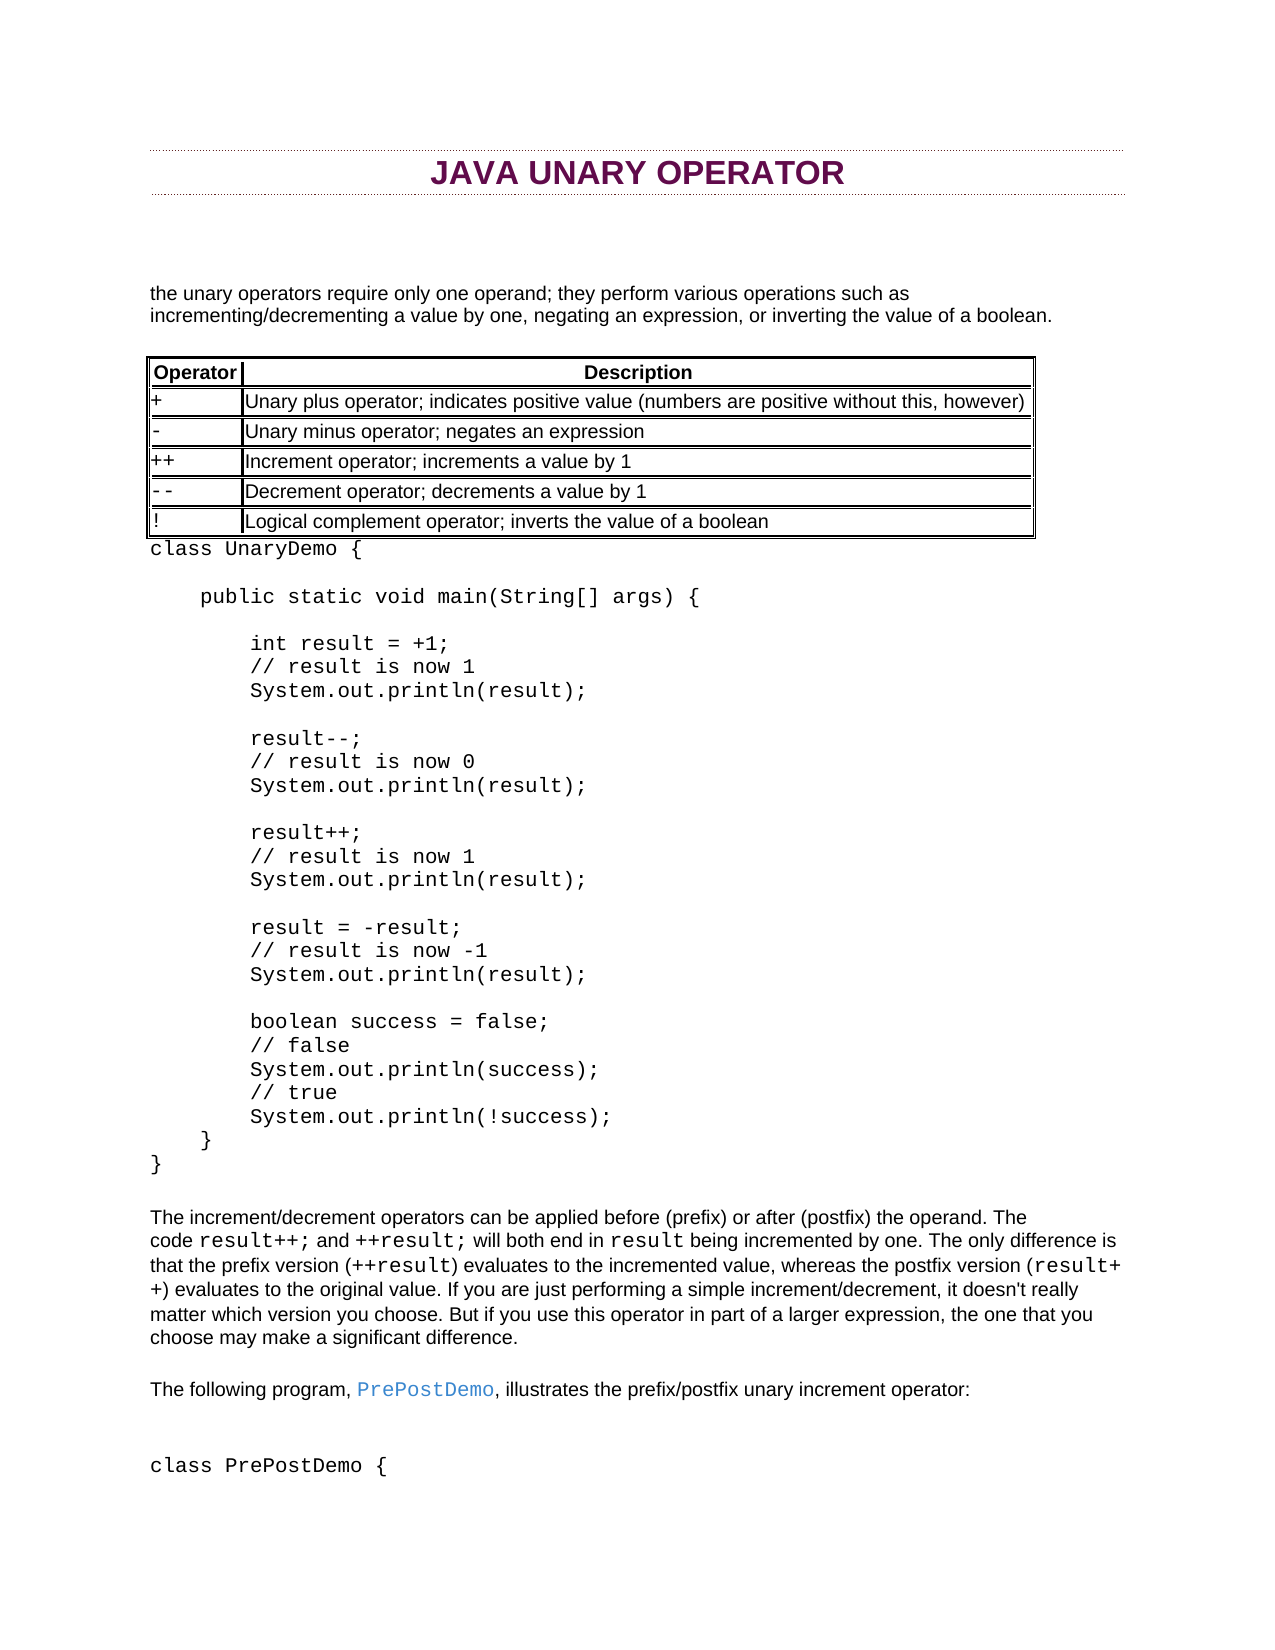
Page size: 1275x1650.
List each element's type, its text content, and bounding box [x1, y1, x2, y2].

table_cell + [150, 385, 241, 415]
text result = -result; [150, 917, 1125, 940]
table_cell Unary plus operator; indicates positive value (numbers are positive without this, however) [244, 385, 1033, 415]
text int result = +1; [150, 633, 1125, 657]
table_cell Decrement operator; decrements a value by 1 [244, 475, 1033, 505]
text System.out.println(result); [150, 680, 1125, 704]
text the unary operators require only one operand; they perform various operations such as incrementing/decrementing a value by one, negating an expression, or inverting the value of a boolean. [150, 281, 1125, 327]
text } [150, 1129, 1125, 1153]
text // result is now -1 [150, 940, 1125, 964]
text } [150, 1153, 1125, 1177]
table_cell ! [150, 505, 242, 535]
text The following program, PrePostDemo, illustrates the prefix/postfix unary increment operator: [150, 1378, 1125, 1402]
table_cell Unary minus operator; negates an expression [244, 415, 1033, 445]
text class PrePostDemo { [150, 1455, 1125, 1479]
text class UnaryDemo { [150, 538, 1125, 562]
table_cell Increment operator; increments a value by 1 [244, 445, 1033, 475]
text // result is now 1 [150, 846, 1125, 869]
text System.out.println(result); [150, 964, 1125, 988]
table_header Operator [150, 359, 242, 385]
table_cell ++ [150, 445, 241, 475]
text System.out.println(success); [150, 1058, 1125, 1082]
text // true [150, 1082, 1125, 1106]
text result++; [150, 822, 1125, 846]
text // result is now 0 [150, 751, 1125, 775]
text System.out.println(!success); [150, 1106, 1125, 1129]
text // false [150, 1035, 1125, 1058]
subtitle Java Unary Operator [150, 150, 1125, 195]
text System.out.println(result); [150, 869, 1125, 893]
table_cell -- [150, 475, 241, 505]
table_cell - [150, 415, 241, 445]
text public static void main(String[] args) { [150, 586, 1125, 609]
text System.out.println(result); [150, 775, 1125, 798]
text // result is now 1 [150, 657, 1125, 680]
text boolean success = false; [150, 1011, 1125, 1035]
table_header Description [242, 359, 1033, 385]
table_cell Logical complement operator; inverts the value of a boolean [242, 505, 1033, 535]
text The increment/decrement operators can be applied before (prefix) or after (postfix) the operand. The code result++; and ++result; will both end in result being incremented by one. The only difference is that the prefix version (++result) evaluates to the incremented value, whereas the postfix version (result++) evaluates to the original value. If you are just performing a simple increment/decrement, it doesn't really matter which version you choose. But if you use this operator in part of a larger expression, the one that you choose may make a significant difference. [150, 1206, 1125, 1348]
text result--; [150, 727, 1125, 751]
